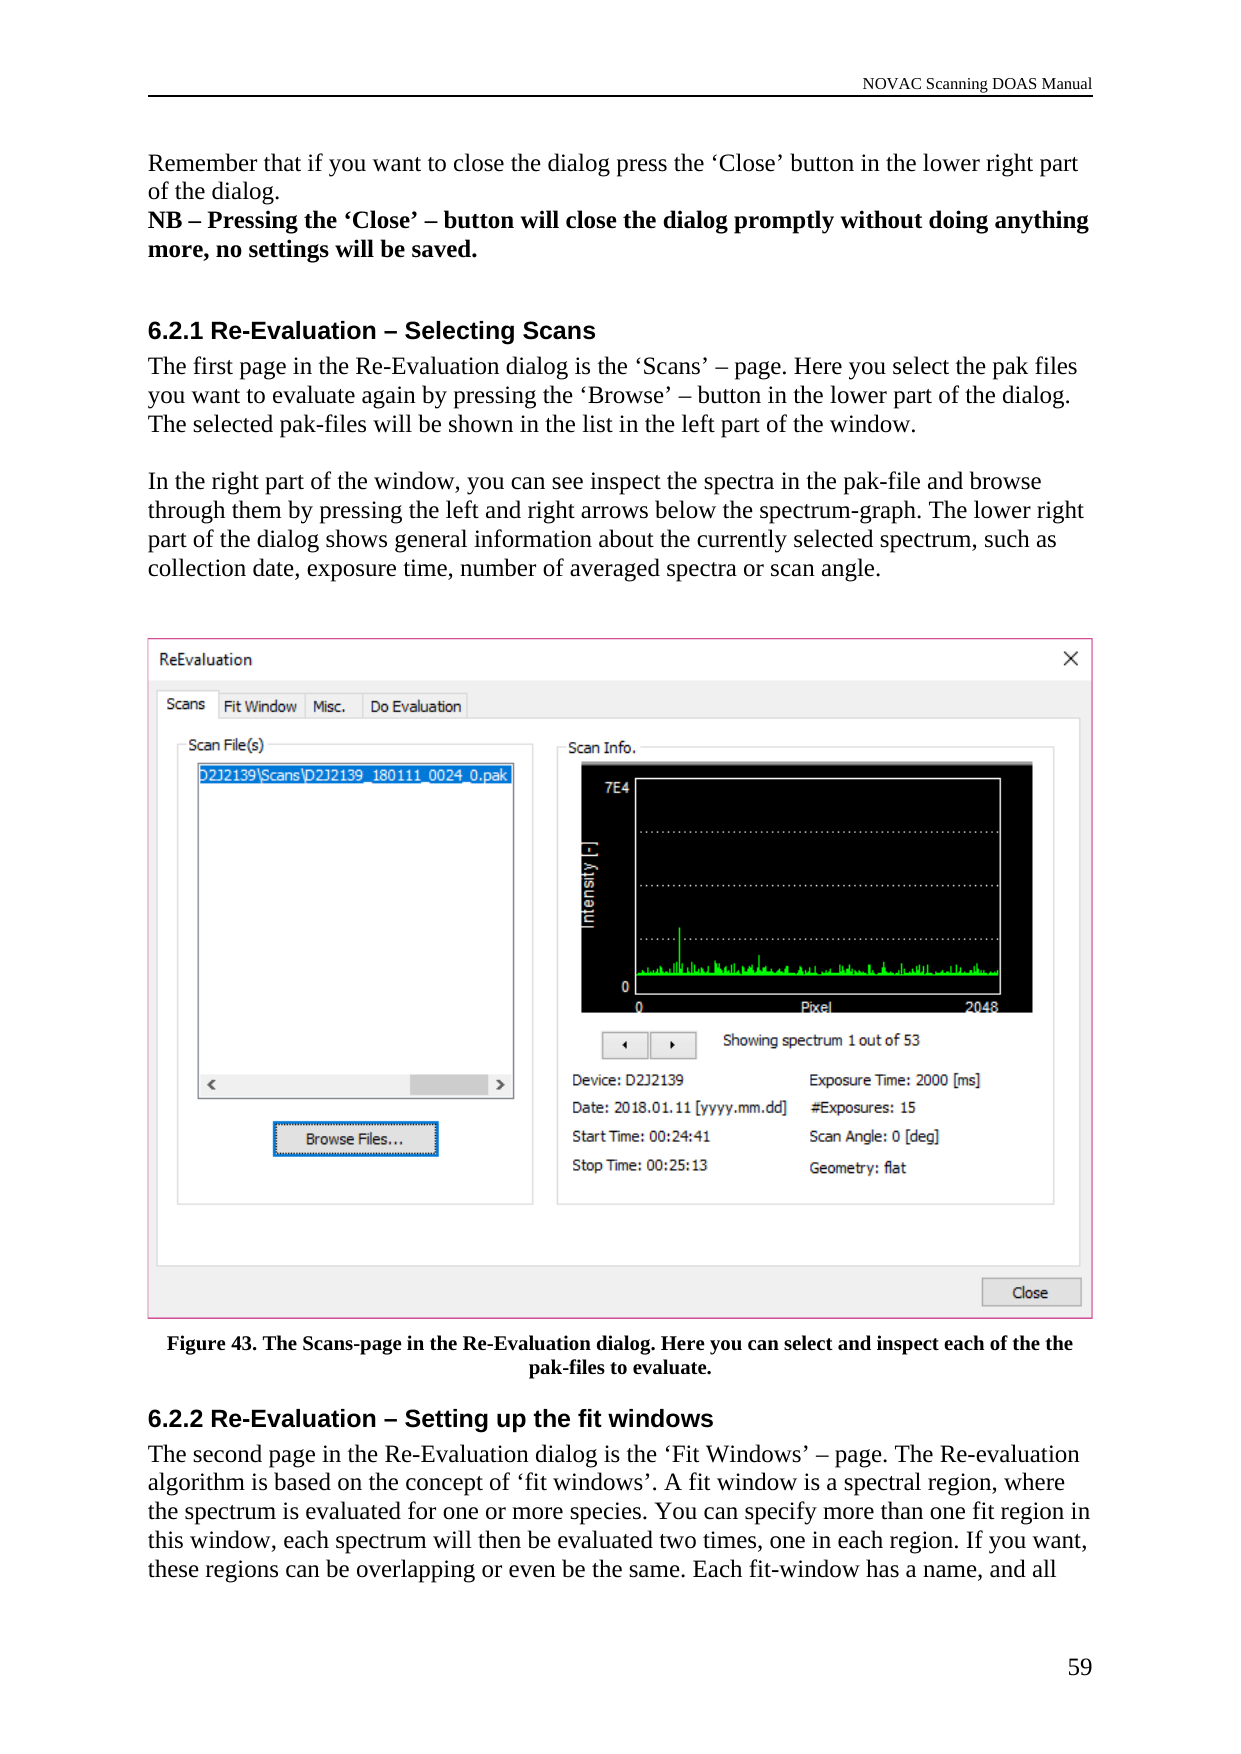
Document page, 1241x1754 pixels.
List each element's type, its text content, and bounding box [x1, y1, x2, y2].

text NB – Pressing the ‘Close’ – button will close the dialog promptly without doing anything more, no settings will be saved. [148, 205, 1093, 263]
subtitle 6.2.1 Re-Evaluation – Selecting Scans [148, 316, 1093, 345]
text Figure 43. The Scans-page in the Re-Evaluation dialog. Here you can select and inspect each of the the pak-files to evaluate. [148, 1331, 1093, 1379]
subtitle 6.2.2 Re-Evaluation – Setting up the fit windows [148, 1404, 1093, 1432]
text Remember that if you want to close the dialog press the ‘Close’ button in the lower right part of the dialog. [148, 148, 1093, 205]
text In the right part of the window, you can see inspect the spectra in the pak-file and browse through them by pressing the left and right arrows below the spectrum-graph. The lower right part of the dialog shows general information about the currently selected spectrum, such as collection date, exposure time, number of averaged spectra or scan angle. [148, 466, 1093, 581]
text The first page in the Re-Evaluation dialog is the ‘Scans’ – page. Here you select the pak files you want to evaluate again by pressing the ‘Browse’ – button in the lower part of the dialog. The selected pak-files will be shown in the list in the left part of the window. [148, 351, 1093, 438]
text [148, 1439, 1093, 1582]
picture [147, 638, 1093, 1319]
